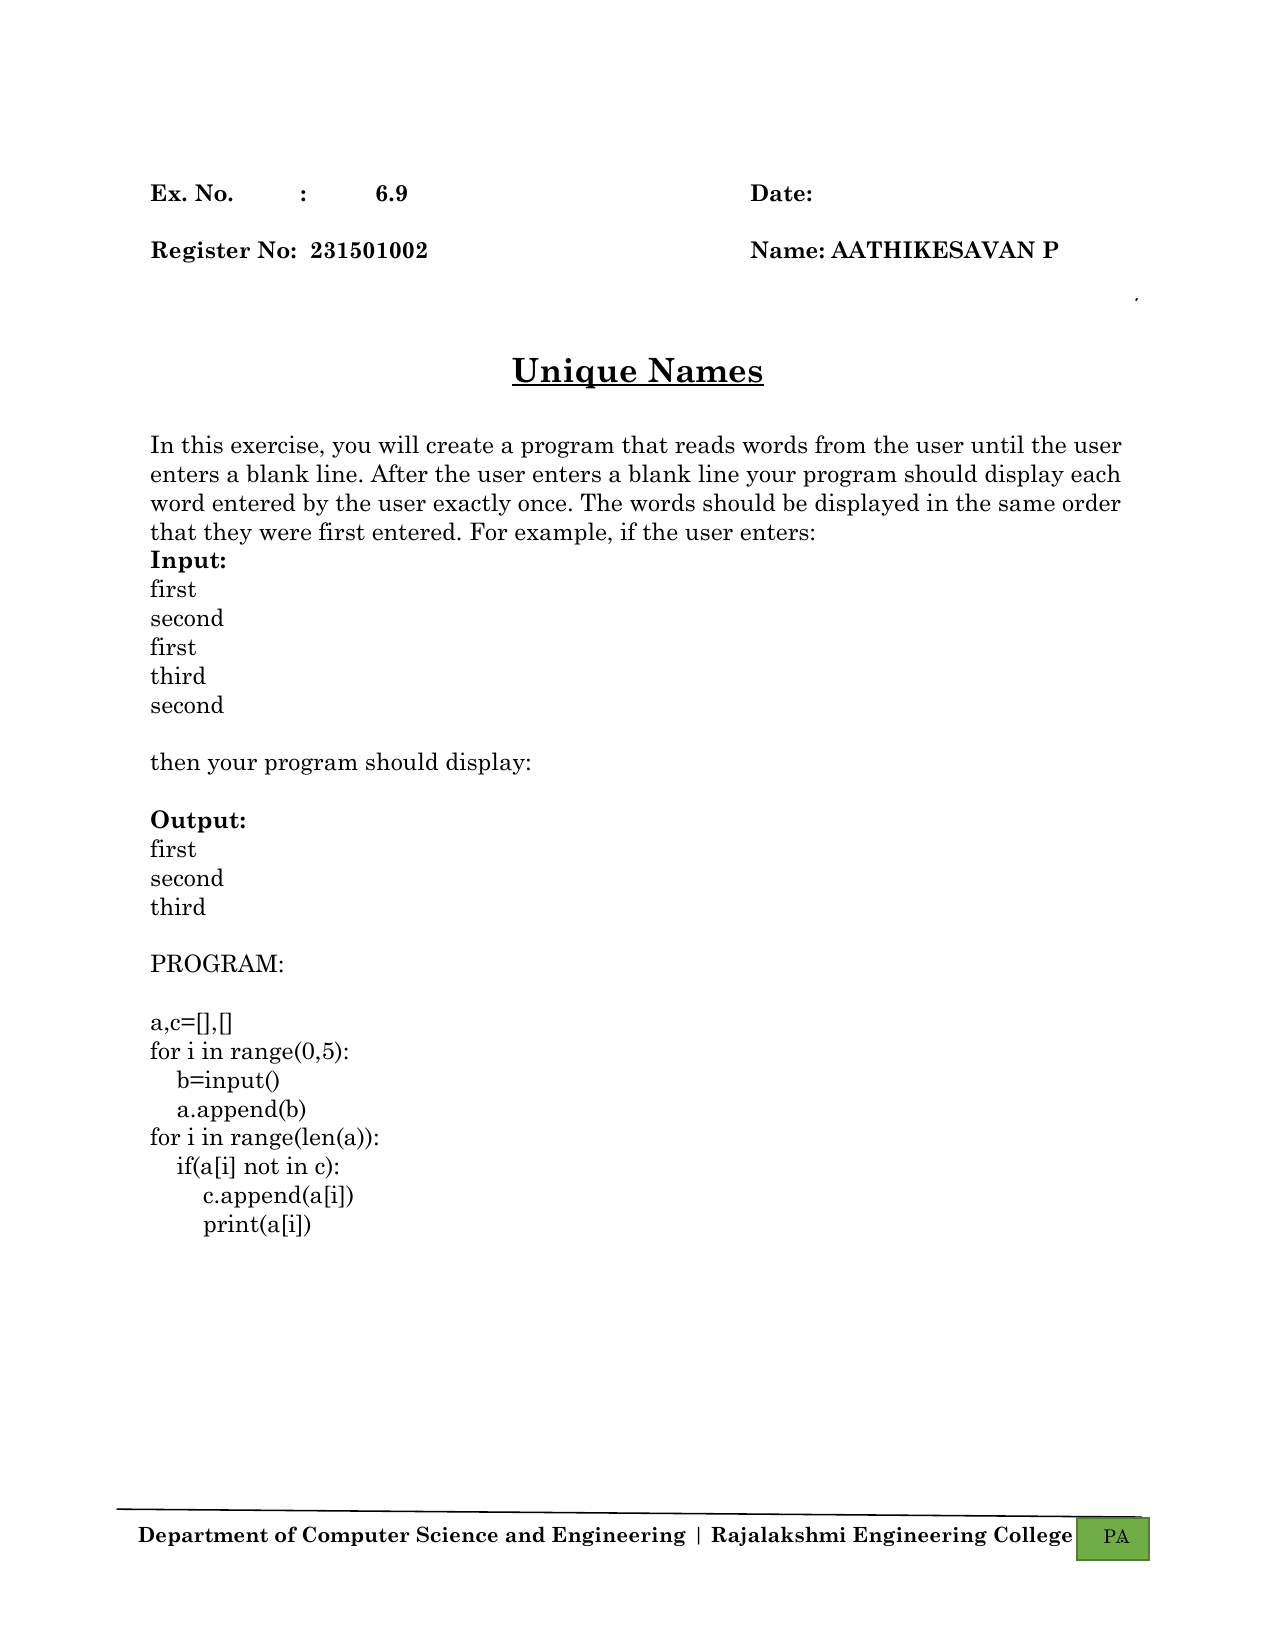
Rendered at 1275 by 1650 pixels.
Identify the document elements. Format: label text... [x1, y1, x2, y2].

text b=input() [150, 1064, 1125, 1093]
text a,c=[],[] [150, 1007, 1125, 1036]
text then your program should display: [150, 747, 1125, 776]
text third [150, 661, 1125, 689]
text first [150, 574, 1125, 603]
text In this exercise, you will create a program that reads words from the user until the user enters a blank line. After the user enters a blank line your program should display each word entered by the user exactly once. The words should be displayed in the same order that they were first entered. For example, if the user enters: [150, 430, 1125, 545]
text Output: [150, 805, 1125, 834]
text Ex. No. : 6.9 Date: [150, 179, 1125, 207]
text third [150, 891, 1125, 920]
text second [150, 689, 1125, 718]
text if(a[i] not in c): [150, 1151, 1125, 1180]
text for i in range(0,5): [150, 1036, 1125, 1064]
text second [150, 603, 1125, 632]
text PROGRAM: [150, 949, 1125, 978]
text c.append(a[i]) [150, 1180, 1125, 1209]
text first [150, 632, 1125, 661]
text Unique Names [150, 349, 1125, 389]
text for i in range(len(a)): [150, 1122, 1125, 1151]
text print(a[i]) [150, 1209, 1125, 1238]
text a.append(b) [150, 1093, 1125, 1122]
text first [150, 834, 1125, 862]
text Register No: 231501002 Name: AATHIKESAVAN P [150, 236, 1125, 263]
text second [150, 862, 1125, 891]
text Input: [150, 545, 1125, 574]
